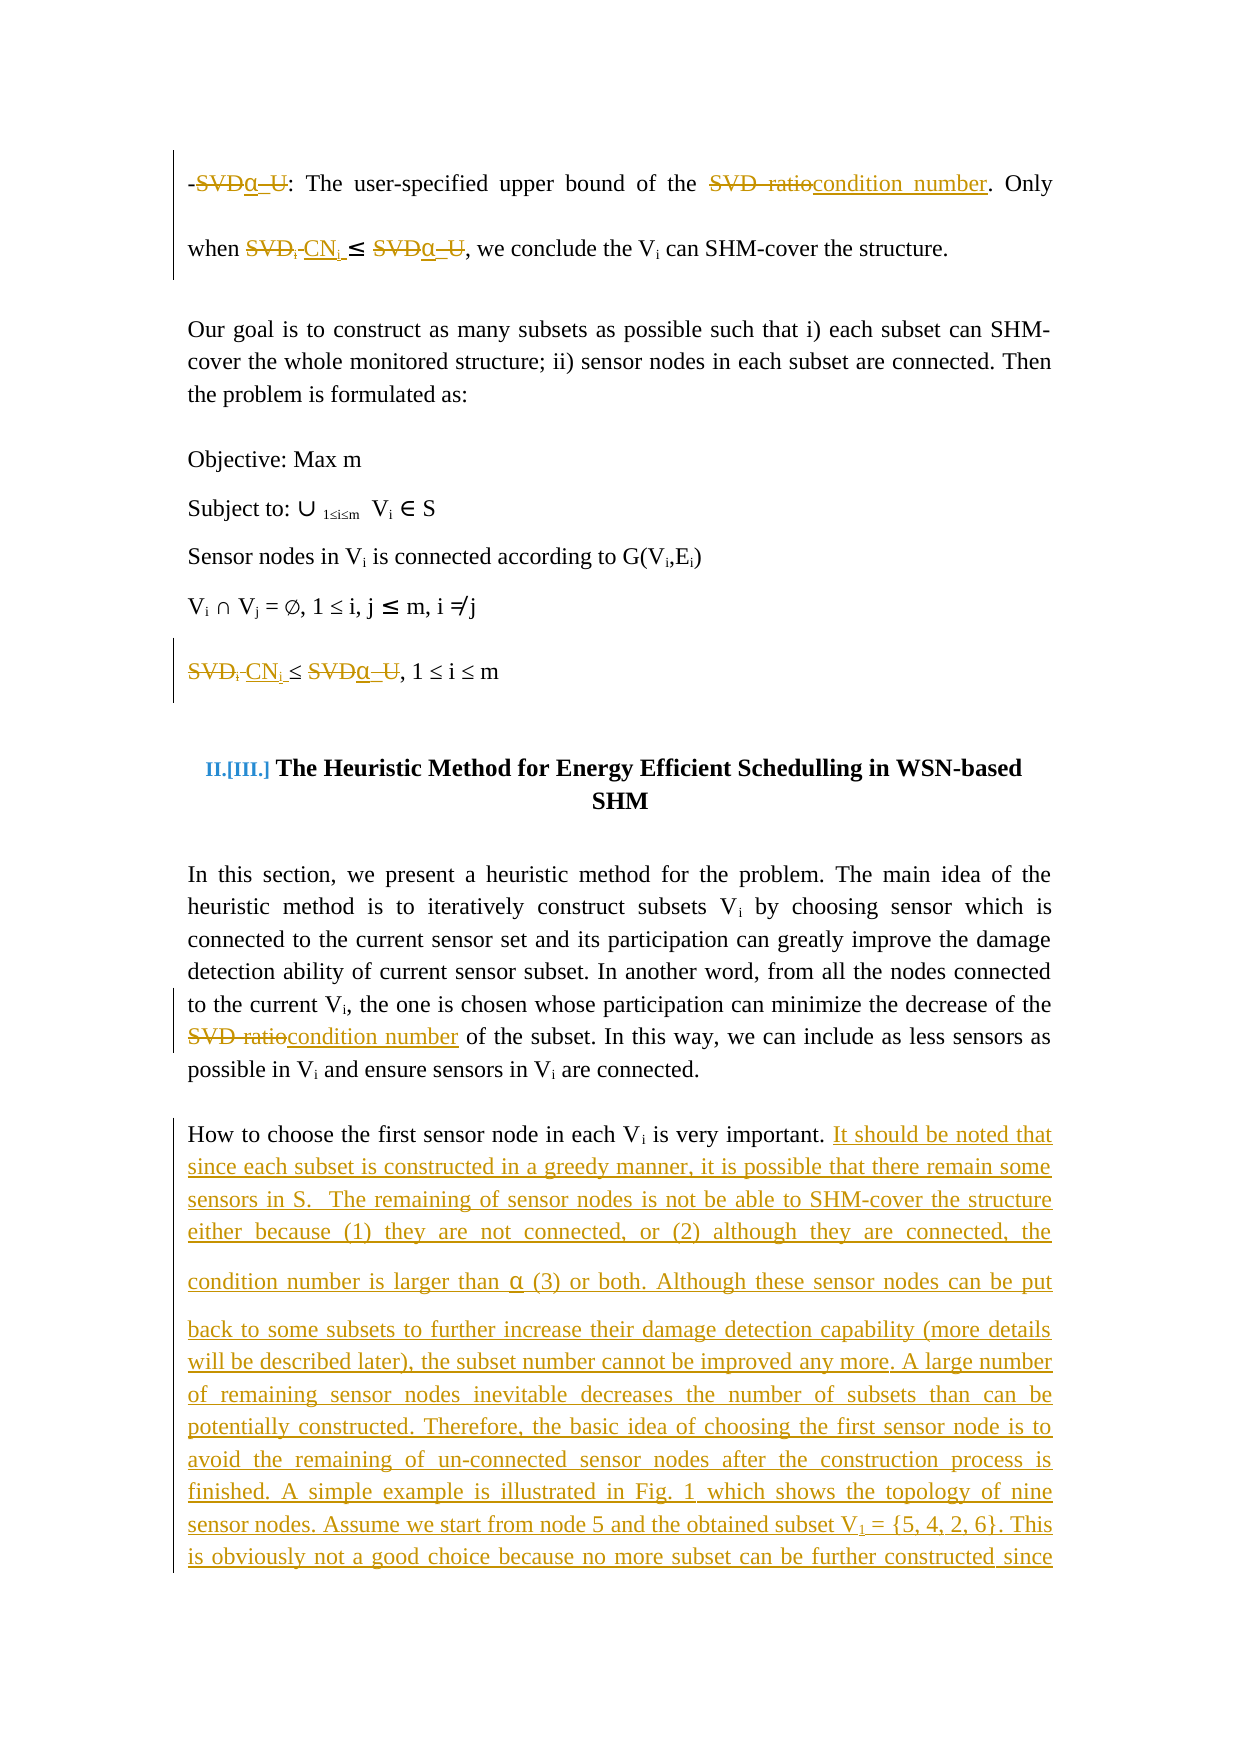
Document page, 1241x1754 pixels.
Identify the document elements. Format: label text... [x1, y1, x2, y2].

subtitle The Heuristic Method for Energy Efficient Schedulling in WSN-based SHM [187, 752, 1053, 817]
list Objective: Max m [187, 442, 1053, 475]
list Our goal is to construct as many subsets as possible such that i) each subset can SHM-cover the whole monitored structure; ii) sensor nodes in each subset are connected. Then the problem is formulated as: [187, 312, 1053, 410]
text How to choose the first sensor node in each Vi is very important. [187, 1210, 1053, 1291]
text Sensor nodes in Vi is connected according to G(Vi,Ei) [187, 540, 1053, 572]
text How to choose the first sensor node in each Vi is very important. [187, 1372, 1053, 1404]
text How to choose the first sensor node in each Vi is very important. [187, 1437, 1053, 1469]
text How to choose the first sensor node in each Vi is very important. [187, 1405, 1053, 1436]
text Subject to: ∪ 1≤i≤m Vi ∈ S [187, 475, 1053, 540]
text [187, 1470, 1053, 1501]
text How to choose the first sensor node in each Vi is very important. [187, 1117, 1053, 1209]
list ≤ , 1 ≤ i ≤ m [187, 637, 1053, 702]
text How to choose the first sensor node in each Vi is very important. [187, 1292, 1053, 1371]
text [187, 1502, 1053, 1566]
list -: The user-specified upper bound of the . Only when ≤ , we conclude the Vi can SHM-cover the structure. [187, 150, 1053, 280]
text In this section, we present a heuristic method for the problem. The main idea of the heuristic method is to iteratively construct subsets Vi by choosing sensor which is connected to the current sensor set and its participation can greatly improve the damage detection ability of current sensor subset. In another word, from all the nodes connected to the current Vi, the one is chosen whose participation can minimize the decrease of the of the subset. In this way, we can include as less sensors as possible in Vi and ensure sensors in Vi are connected. [187, 857, 1053, 1085]
text Vi ∩ Vj = ∅, 1 ≤ i, j ≤ m, i ≠ j [187, 572, 1053, 637]
